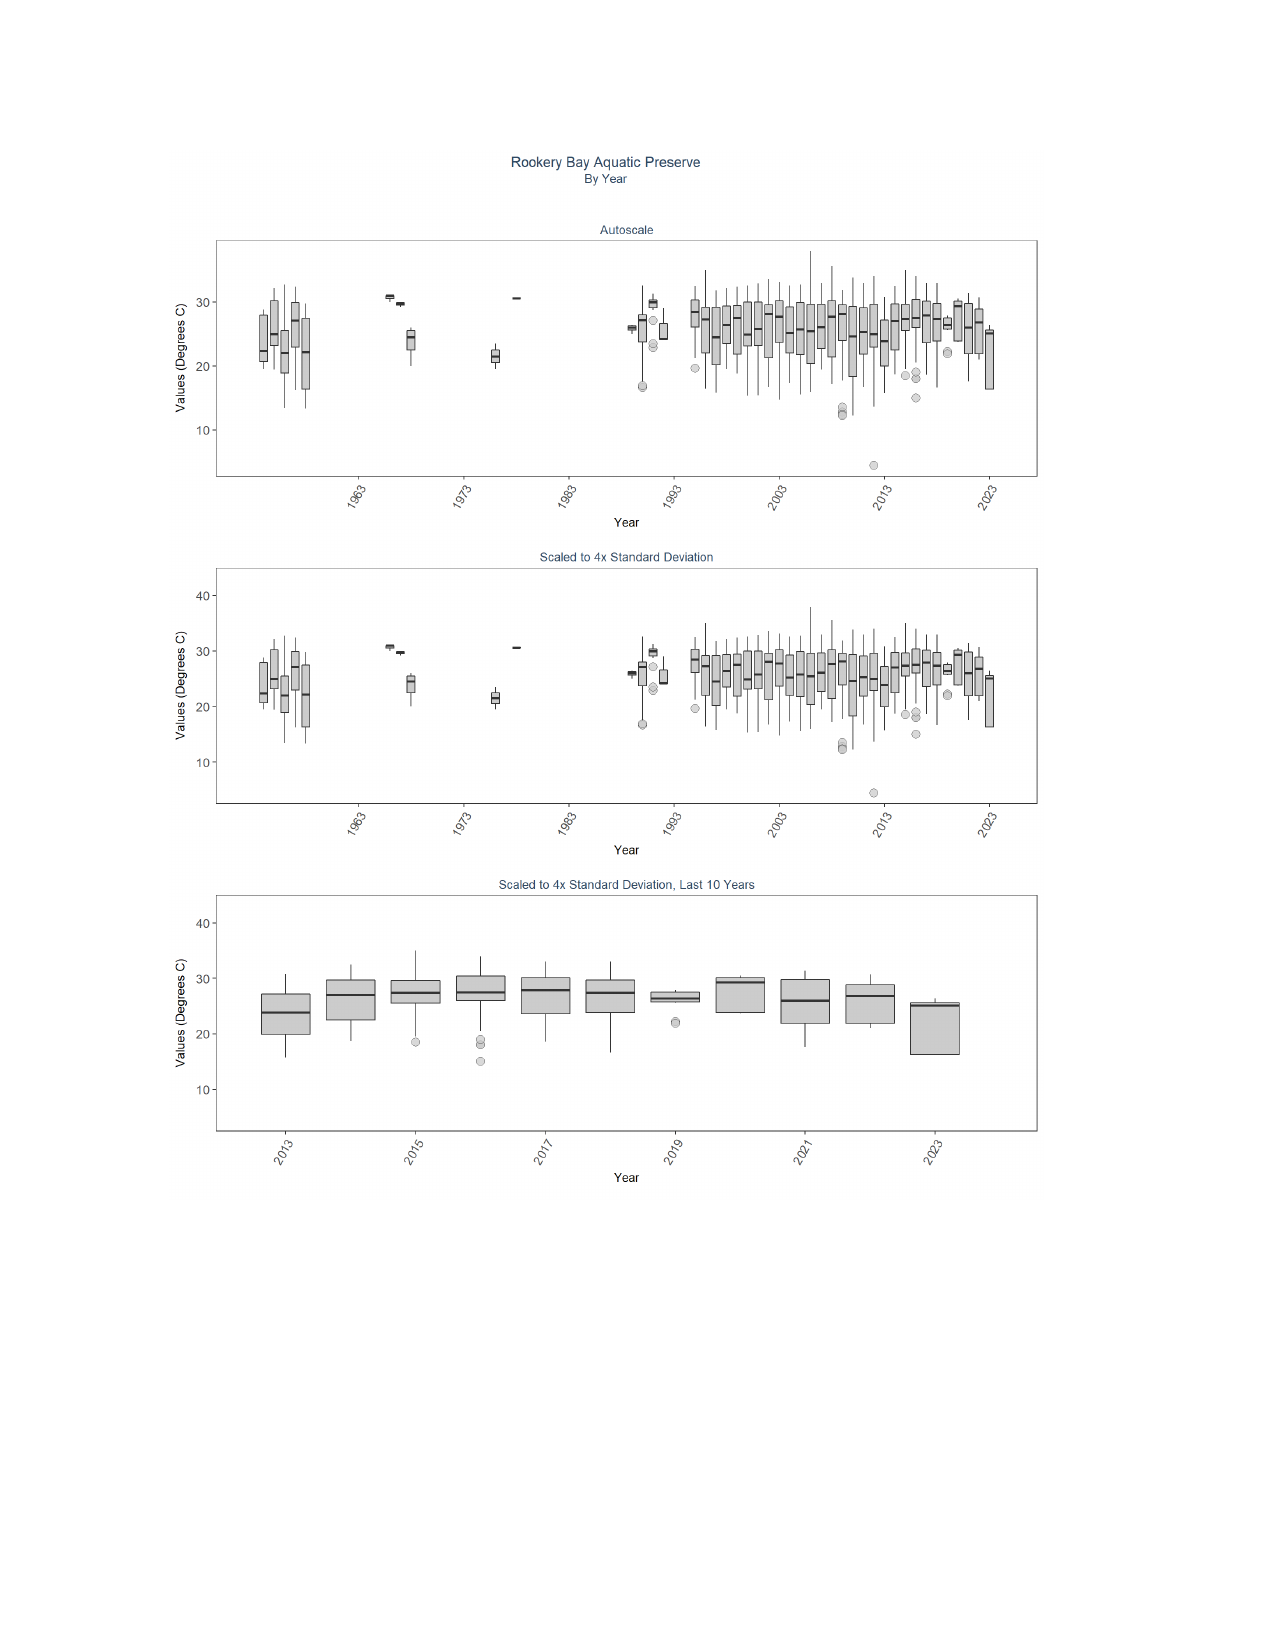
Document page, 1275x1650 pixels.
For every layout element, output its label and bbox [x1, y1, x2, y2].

picture [168, 150, 1044, 1200]
